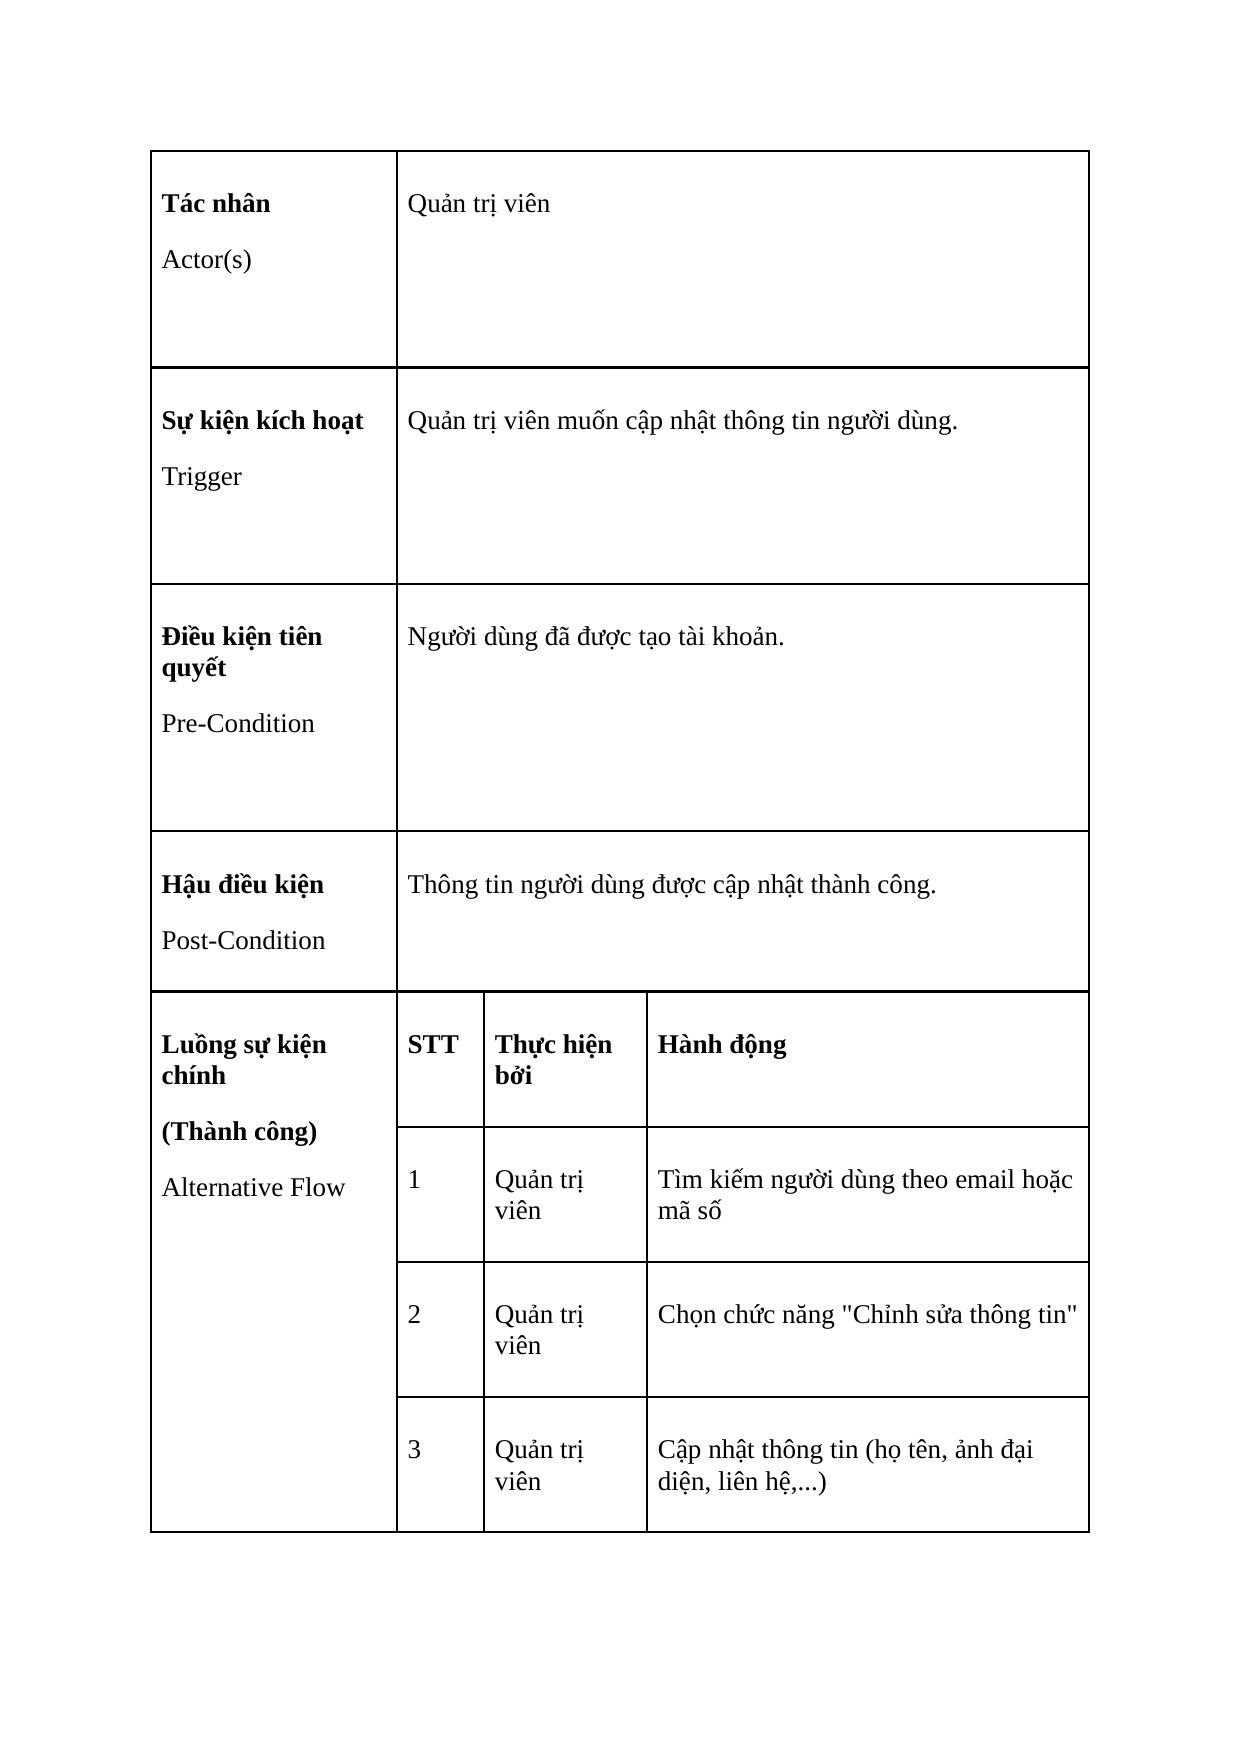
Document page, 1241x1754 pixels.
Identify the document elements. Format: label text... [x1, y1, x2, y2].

table_cell Quản trị viên [398, 152, 1088, 366]
table_cell Thực hiện bởi [485, 993, 646, 1126]
table_cell Thông tin người dùng được cập nhật thành công. [398, 832, 1088, 990]
table_cell 2 [398, 1263, 483, 1396]
table_cell 3 [398, 1398, 483, 1531]
table_cell Người dùng đã được tạo tài khoản. [398, 585, 1088, 830]
table_cell Quản trị viên muốn cập nhật thông tin người dùng. [398, 369, 1088, 583]
table_cell Luồng sự kiện chính (Thành công) Alternative Flow [152, 993, 396, 1531]
table_cell Quản trị viên [485, 1263, 646, 1396]
table_cell Tìm kiếm người dùng theo email hoặc mã số [648, 1128, 1088, 1261]
table_cell Sự kiện kích hoạt Trigger [152, 369, 396, 583]
table_cell Tác nhân Actor(s) [152, 152, 396, 366]
table_cell Chọn chức năng "Chỉnh sửa thông tin" [648, 1263, 1088, 1396]
table_cell Hậu điều kiện Post-Condition [152, 832, 396, 990]
table_cell Hành động [648, 993, 1088, 1126]
table_cell 1 [398, 1128, 483, 1261]
table_cell Cập nhật thông tin (họ tên, ảnh đại diện, liên hệ,...) [648, 1398, 1088, 1531]
table_cell STT [398, 993, 483, 1126]
table_cell Điều kiện tiên quyết Pre-Condition [152, 585, 396, 830]
table_cell Quản trị viên [485, 1398, 646, 1531]
table_cell Quản trị viên [485, 1128, 646, 1261]
